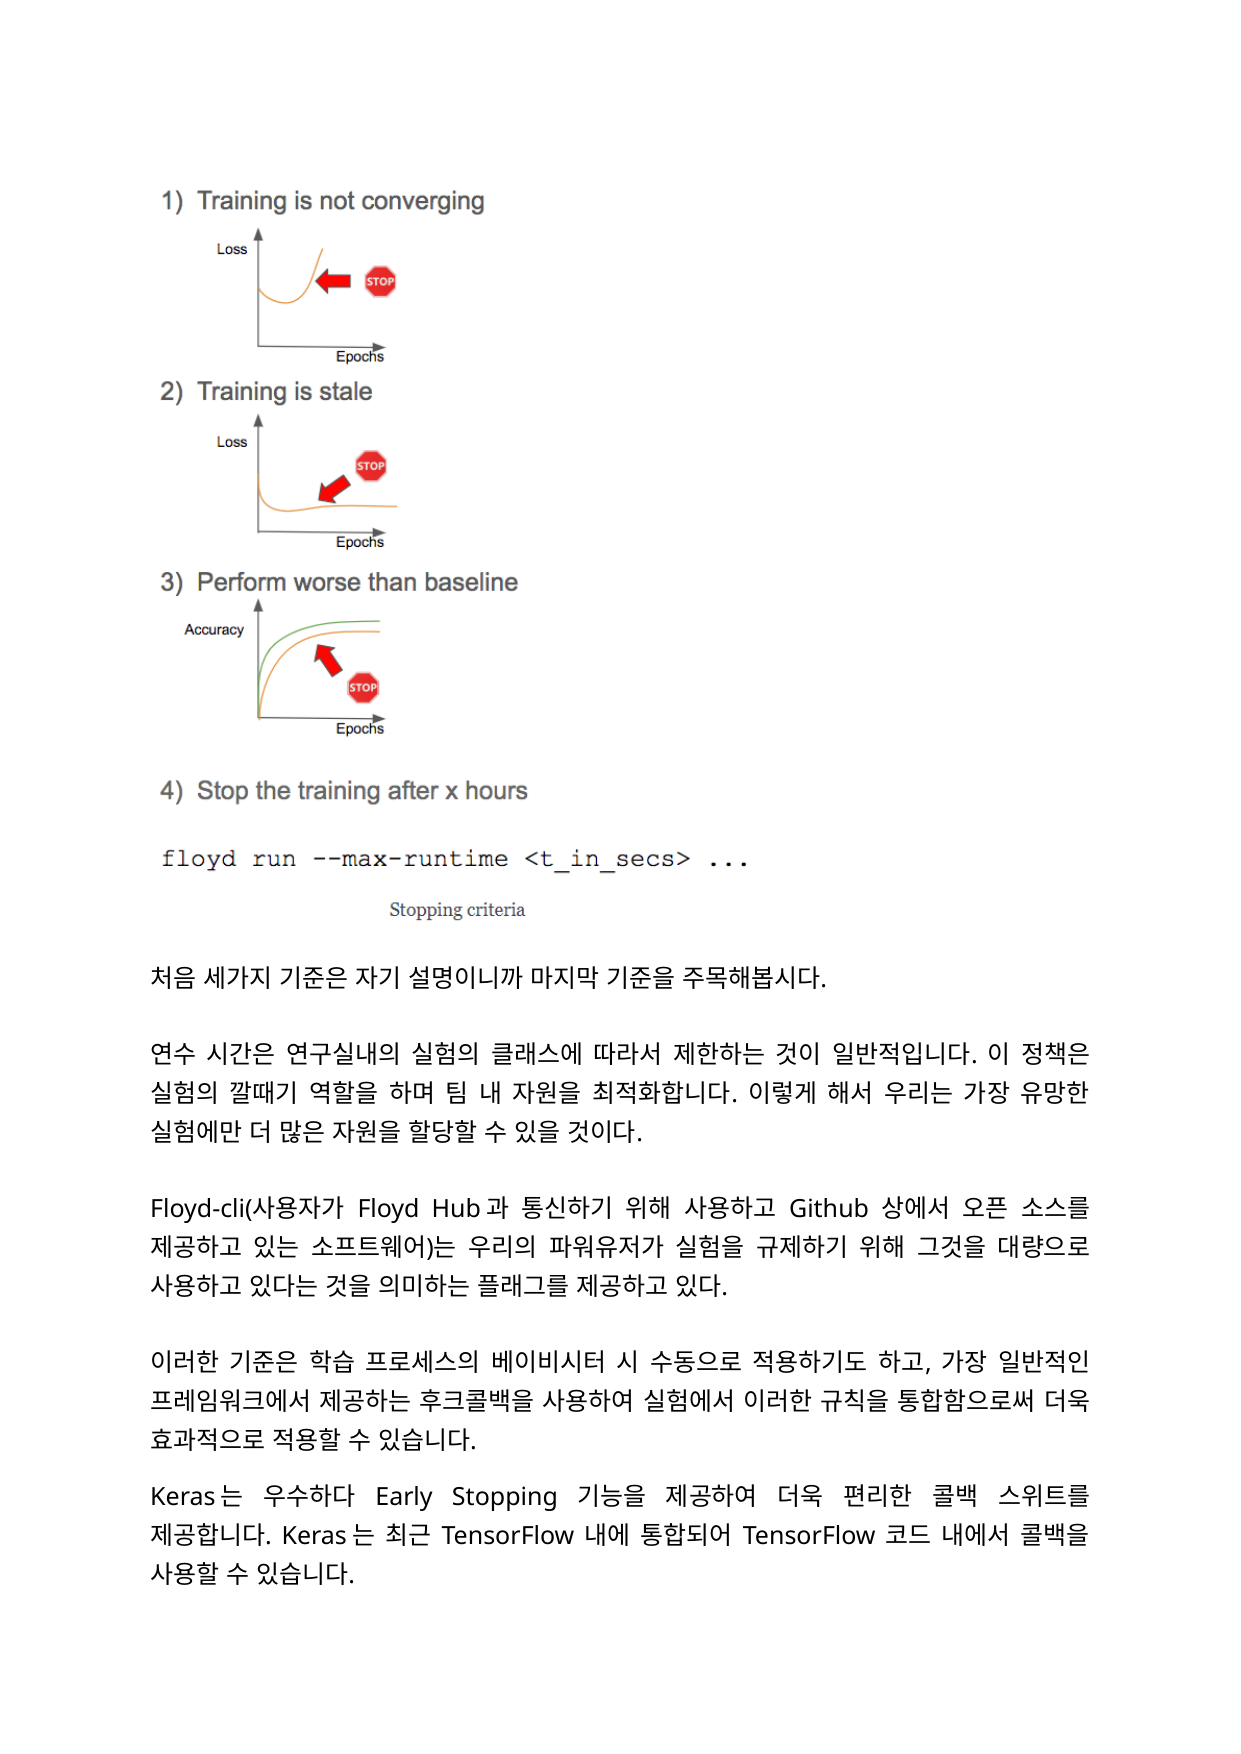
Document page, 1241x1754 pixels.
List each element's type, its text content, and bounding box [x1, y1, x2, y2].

text 처음 세가지 기준은 자기 설명이니까 마지막 기준을 주목해봅시다. 연수 시간은 연구실내의 실험의 클래스에 따라서 제한하는 것이 일반적입니다. 이 정책은 실험의 깔때기 역할을 하며 팀 내 자원을 최적화합니다. 이렇게 해서 우리는 가장 유망한 실험에만 더 많은 자원을 할당할 수 있을 것이다. Floyd-cli(사용자가 Floyd Hub과 통신하기 위해 사용하고 Github 상에서 오픈 소스를 제공하고 있는 소프트웨어)는 우리의 파워유저가 실험을 규제하기 위해 그것을 대량으로 사용하고 있다는 것을 의미하는 플래그를 제공하고 있다. 이러한 기준은 학습 프로세스의 베이비시터 시 수동으로 적용하기도 하고, 가장 일반적인 프레임워크에서 제공하는 후크콜백을 사용하여 실험에서 이러한 규칙을 통합함으로써 더욱 효과적으로 적용할 수 있습니다. [150, 958, 1090, 1457]
picture [150, 177, 770, 940]
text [150, 1476, 1090, 1591]
